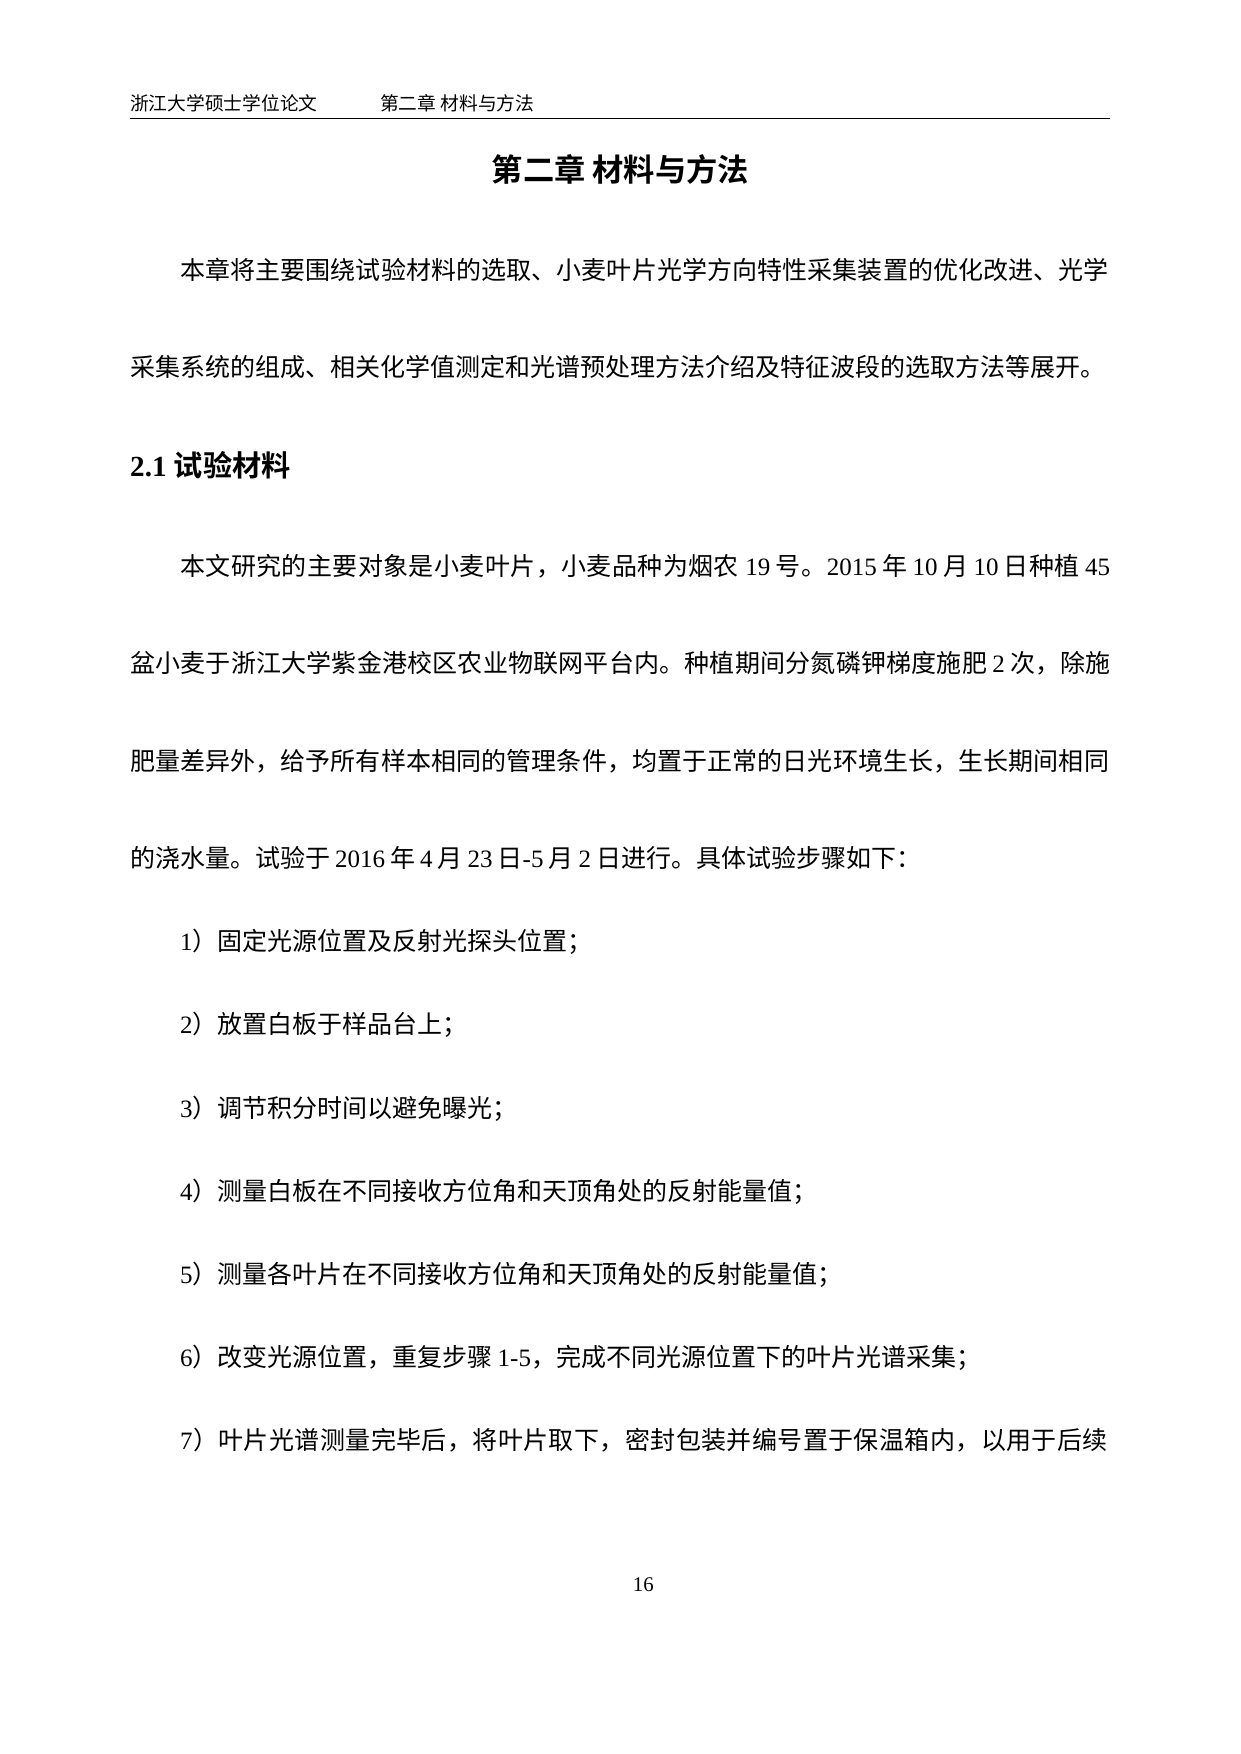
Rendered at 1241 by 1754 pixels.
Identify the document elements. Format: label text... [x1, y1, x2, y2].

text 5）测量各叶片在不同接收方位角和天顶角处的反射能量值； [130, 1240, 1110, 1305]
subtitle 2.1 试验材料 [130, 431, 1110, 496]
text 本章将主要围绕试验材料的选取、小麦叶片光学方向特性采集装置的优化改进、光学采集系统的组成、相关化学值测定和光谱预处理方法介绍及特征波段的选取方法等展开。 [130, 236, 1110, 398]
subtitle 第二章 材料与方法 [130, 136, 1110, 201]
text 6）改变光源位置，重复步骤1-5，完成不同光源位置下的叶片光谱采集； [130, 1323, 1110, 1388]
text 2）放置白板于样品台上； [130, 991, 1110, 1056]
text 4）测量白板在不同接收方位角和天顶角处的反射能量值； [130, 1157, 1110, 1222]
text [130, 1406, 1110, 1471]
text 本文研究的主要对象是小麦叶片，小麦品种为烟农19号。2015年10月10日种植45盆小麦于浙江大学紫金港校区农业物联网平台内。种植期间分氮磷钾梯度施肥2次，除施肥量差异外，给予所有样本相同的管理条件，均置于正常的日光环境生长，生长期间相同的浇水量。试验于2016年4月23日-5月2日进行。具体试验步骤如下： [130, 532, 1110, 889]
text 1）固定光源位置及反射光探头位置； [130, 907, 1110, 972]
text 3）调节积分时间以避免曝光； [130, 1074, 1110, 1139]
